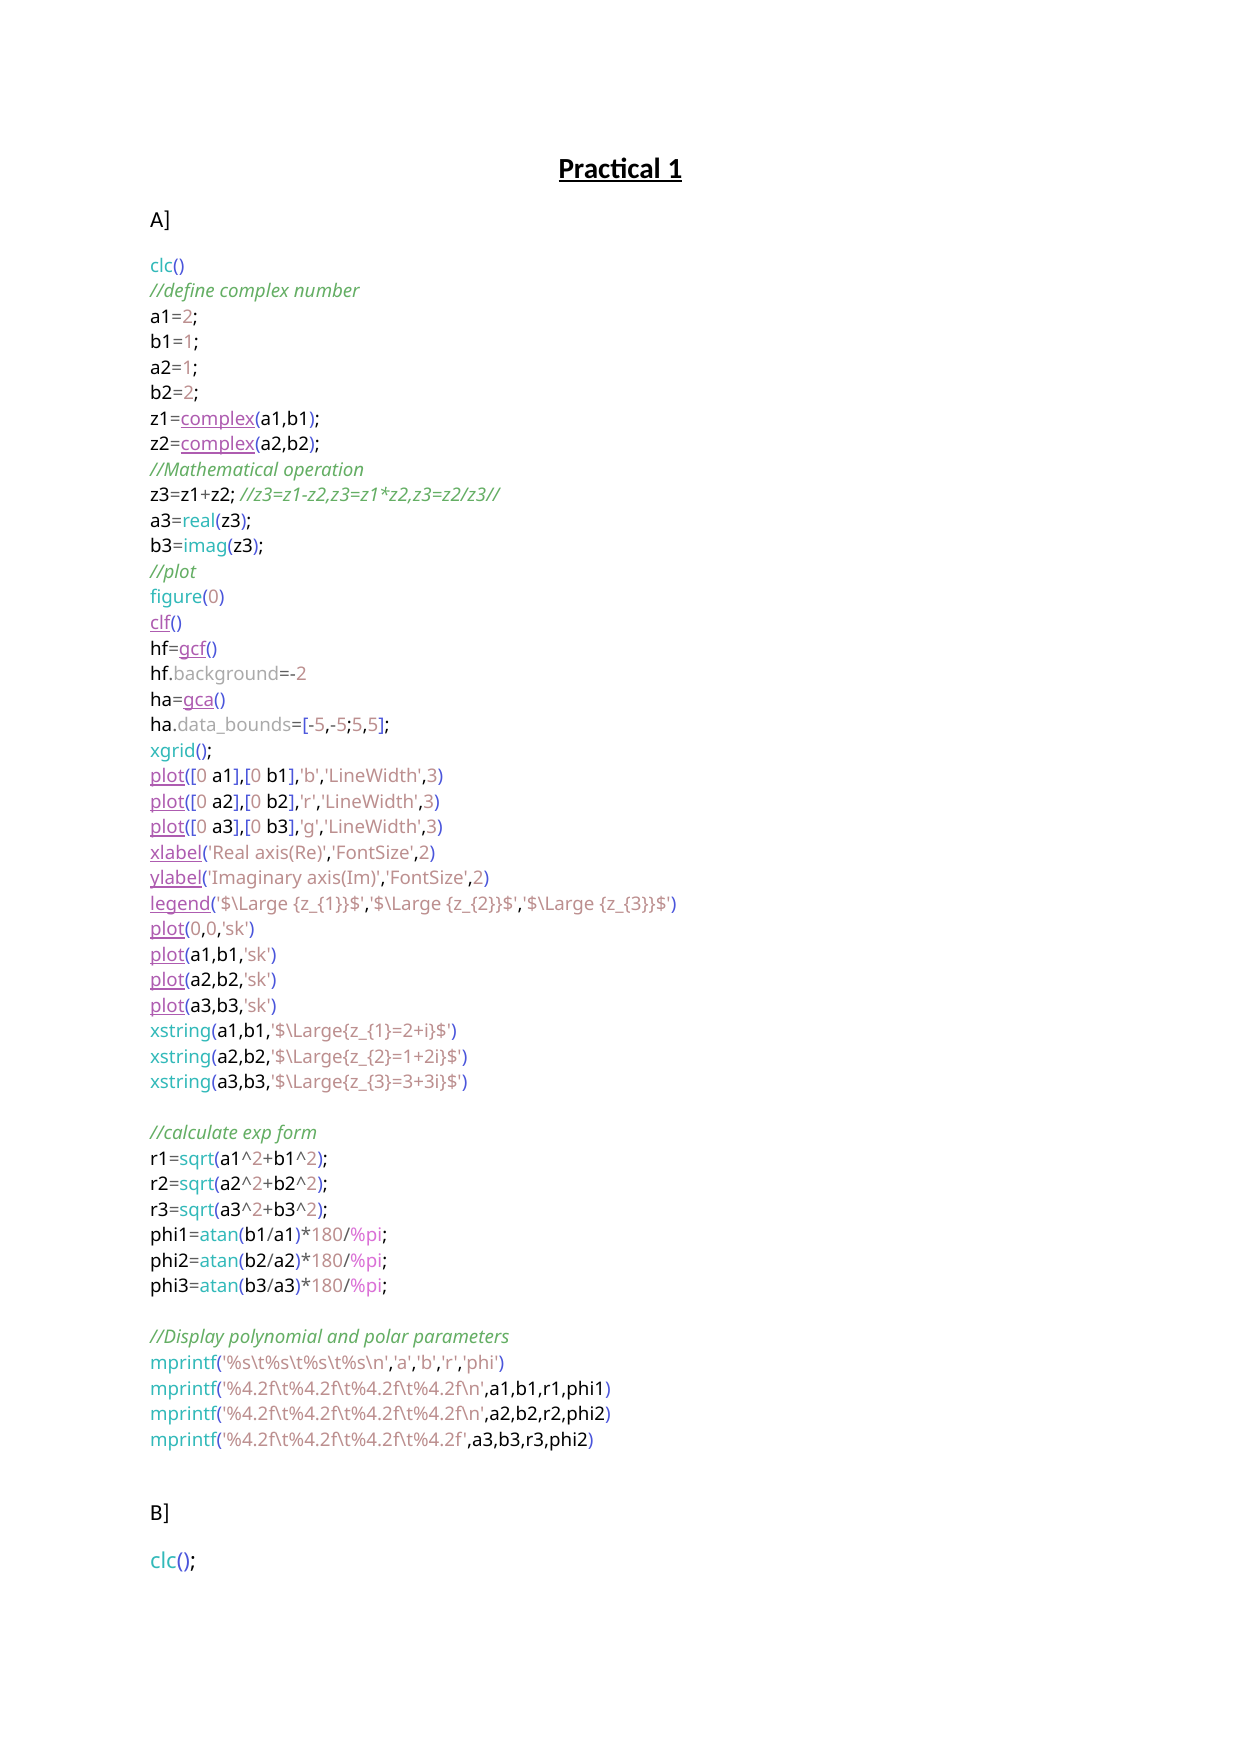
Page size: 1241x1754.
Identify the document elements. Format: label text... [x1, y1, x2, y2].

text hf.background=-2 [150, 660, 1090, 686]
text a2=1; [150, 354, 1090, 379]
text phi2=atan(b2/a2)*180/%pi; [150, 1247, 1090, 1273]
text legend('$\Large {z_{1}}$','$\Large {z_{2}}$','$\Large {z_{3}}$') [150, 890, 1090, 916]
text clf() [150, 609, 1090, 635]
text xstring(a1,b1,'$\Large{z_{1}=2+i}$') [150, 1018, 1090, 1043]
text a1=2; [150, 303, 1090, 328]
text phi1=atan(b1/a1)*180/%pi; [150, 1222, 1090, 1247]
text b2=2; [150, 379, 1090, 405]
text plot(0,0,'sk') [150, 916, 1090, 941]
text phi3=atan(b3/a3)*180/%pi; [150, 1273, 1090, 1298]
text plot([0 a1],[0 b1],'b','LineWidth',3) [150, 762, 1090, 788]
text xlabel('Real axis(Re)','FontSize',2) [150, 839, 1090, 864]
text //calculate exp form [150, 1120, 1090, 1145]
text b3=imag(z3); [150, 533, 1090, 558]
text r2=sqrt(a2^2+b2^2); [150, 1171, 1090, 1196]
text plot(a1,b1,'sk') [150, 941, 1090, 967]
text //plot [150, 558, 1090, 584]
text xstring(a3,b3,'$\Large{z_{3}=3+3i}$') [150, 1069, 1090, 1094]
text mprintf('%4.2f\t%4.2f\t%4.2f\t%4.2f\n',a2,b2,r2,phi2) [150, 1400, 1090, 1426]
text plot(a3,b3,'sk') [150, 992, 1090, 1018]
text Practical 1 [150, 150, 1090, 186]
text ylabel('Imaginary axis(Im)','FontSize',2) [150, 864, 1090, 890]
text ha=gca() [150, 686, 1090, 711]
text clc(); [150, 1545, 1090, 1575]
text r1=sqrt(a1^2+b1^2); [150, 1145, 1090, 1171]
text clc() [150, 252, 1090, 277]
text mprintf('%4.2f\t%4.2f\t%4.2f\t%4.2f',a3,b3,r3,phi2) [150, 1426, 1090, 1451]
text //define complex number [150, 277, 1090, 303]
text mprintf('%4.2f\t%4.2f\t%4.2f\t%4.2f\n',a1,b1,r1,phi1) [150, 1375, 1090, 1400]
text plot(a2,b2,'sk') [150, 967, 1090, 992]
text A] [150, 205, 1090, 233]
text xgrid(); [150, 737, 1090, 762]
text plot([0 a2],[0 b2],'r','LineWidth',3) [150, 788, 1090, 813]
text figure(0) [150, 584, 1090, 609]
text //Mathematical operation [150, 456, 1090, 482]
text hf=gcf() [150, 635, 1090, 660]
text z2=complex(a2,b2); [150, 431, 1090, 456]
text //Display polynomial and polar parameters [150, 1324, 1090, 1349]
text xstring(a2,b2,'$\Large{z_{2}=1+2i}$') [150, 1043, 1090, 1069]
text b1=1; [150, 328, 1090, 354]
text a3=real(z3); [150, 507, 1090, 533]
text z3=z1+z2; //z3=z1-z2,z3=z1*z2,z3=z2/z3// [150, 482, 1090, 507]
text z1=complex(a1,b1); [150, 405, 1090, 431]
text mprintf('%s\t%s\t%s\t%s\n','a','b','r','phi') [150, 1349, 1090, 1375]
text B] [150, 1498, 1090, 1526]
text plot([0 a3],[0 b3],'g','LineWidth',3) [150, 813, 1090, 839]
text r3=sqrt(a3^2+b3^2); [150, 1196, 1090, 1222]
text ha.data_bounds=[-5,-5;5,5]; [150, 711, 1090, 737]
